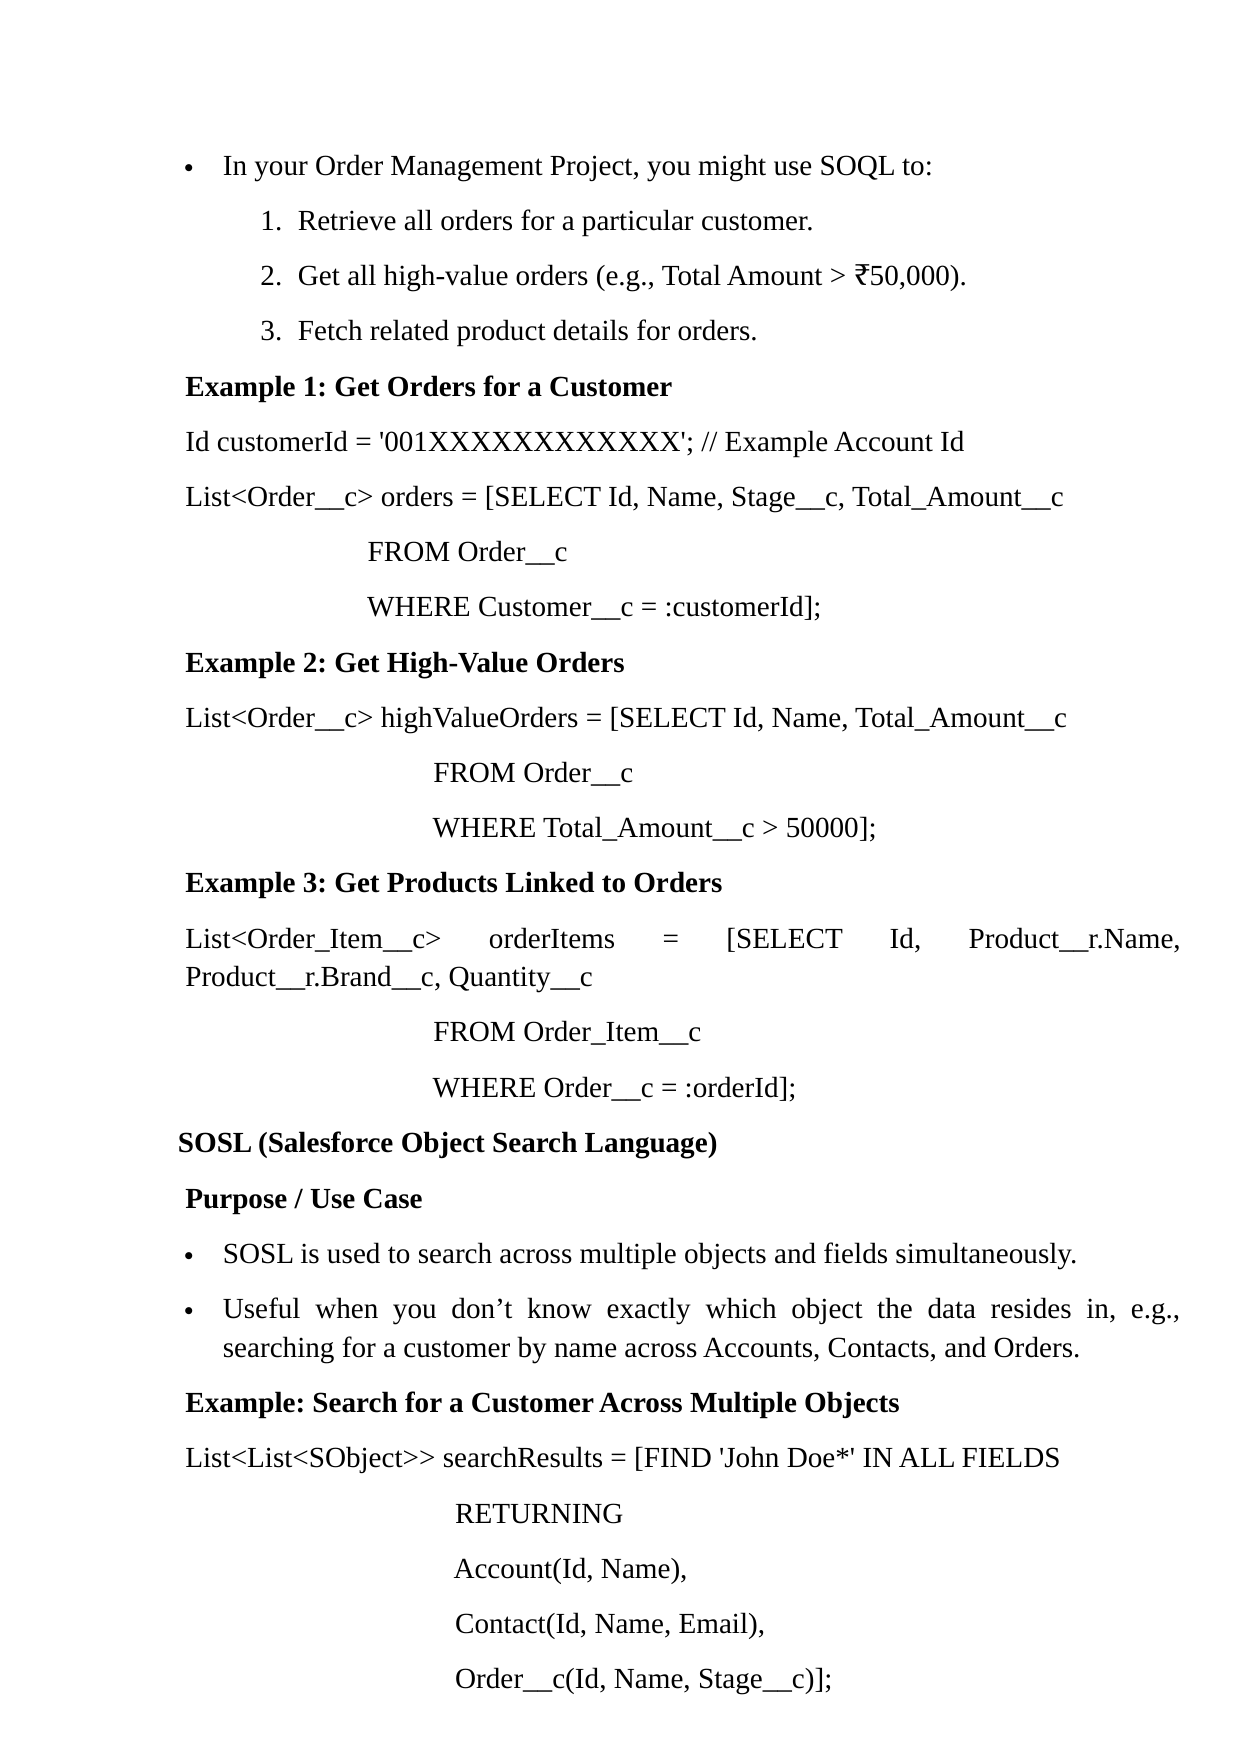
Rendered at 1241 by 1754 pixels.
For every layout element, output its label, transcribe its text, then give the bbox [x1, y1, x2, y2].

text WHERE Total_Amount__c > 50000]; [185, 810, 1181, 844]
list Useful when you don’t know exactly which object the data resides in, e.g., searching for a customer by name across Accounts, Contacts, and Orders. [185, 1292, 1181, 1364]
text FROM Order_Item__c [185, 1014, 1181, 1048]
text Example 1: Get Orders for a Customer [185, 369, 1181, 402]
text RETURNING [185, 1496, 1181, 1529]
text Example: Search for a Customer Across Multiple Objects [185, 1385, 1181, 1419]
list Fetch related product details for orders. [260, 313, 1181, 347]
text Example 2: Get High-Value Orders [185, 645, 1181, 678]
text List<Order__c> orders = [SELECT Id, Name, Stage__c, Total_Amount__c [185, 479, 1181, 513]
text WHERE Order__c = :orderId]; [185, 1070, 1181, 1103]
text WHERE Customer__c = :customerId]; [185, 589, 1181, 623]
list In your Order Management Project, you might use SOQL to: [185, 148, 1181, 181]
text Account(Id, Name), [185, 1551, 1181, 1584]
text List<List<SObject>> searchResults = [FIND 'John Doe*' IN ALL FIELDS [185, 1441, 1181, 1474]
text List<Order_Item__c> orderItems = [SELECT Id, Product__r.Name, Product__r.Brand__c, Quantity__c [185, 921, 1181, 993]
list Retrieve all orders for a particular customer. [260, 203, 1181, 237]
text Id customerId = '001XXXXXXXXXXXX'; // Example Account Id [185, 424, 1181, 457]
text Purpose / Use Case [185, 1181, 1181, 1215]
text Order__c(Id, Name, Stage__c)]; [185, 1661, 1181, 1695]
text FROM Order__c [185, 755, 1181, 789]
text SOSL (Salesforce Object Search Language) [148, 1125, 1181, 1158]
text Example 3: Get Products Linked to Orders [185, 866, 1181, 899]
text Contact(Id, Name, Email), [185, 1606, 1181, 1640]
list SOSL is used to search across multiple objects and fields simultaneously. [185, 1236, 1181, 1270]
list Get all high-value orders (e.g., Total Amount > ₹50,000). [260, 258, 1181, 292]
text FROM Order__c [185, 534, 1181, 568]
text List<Order__c> highValueOrders = [SELECT Id, Name, Total_Amount__c [185, 700, 1181, 733]
